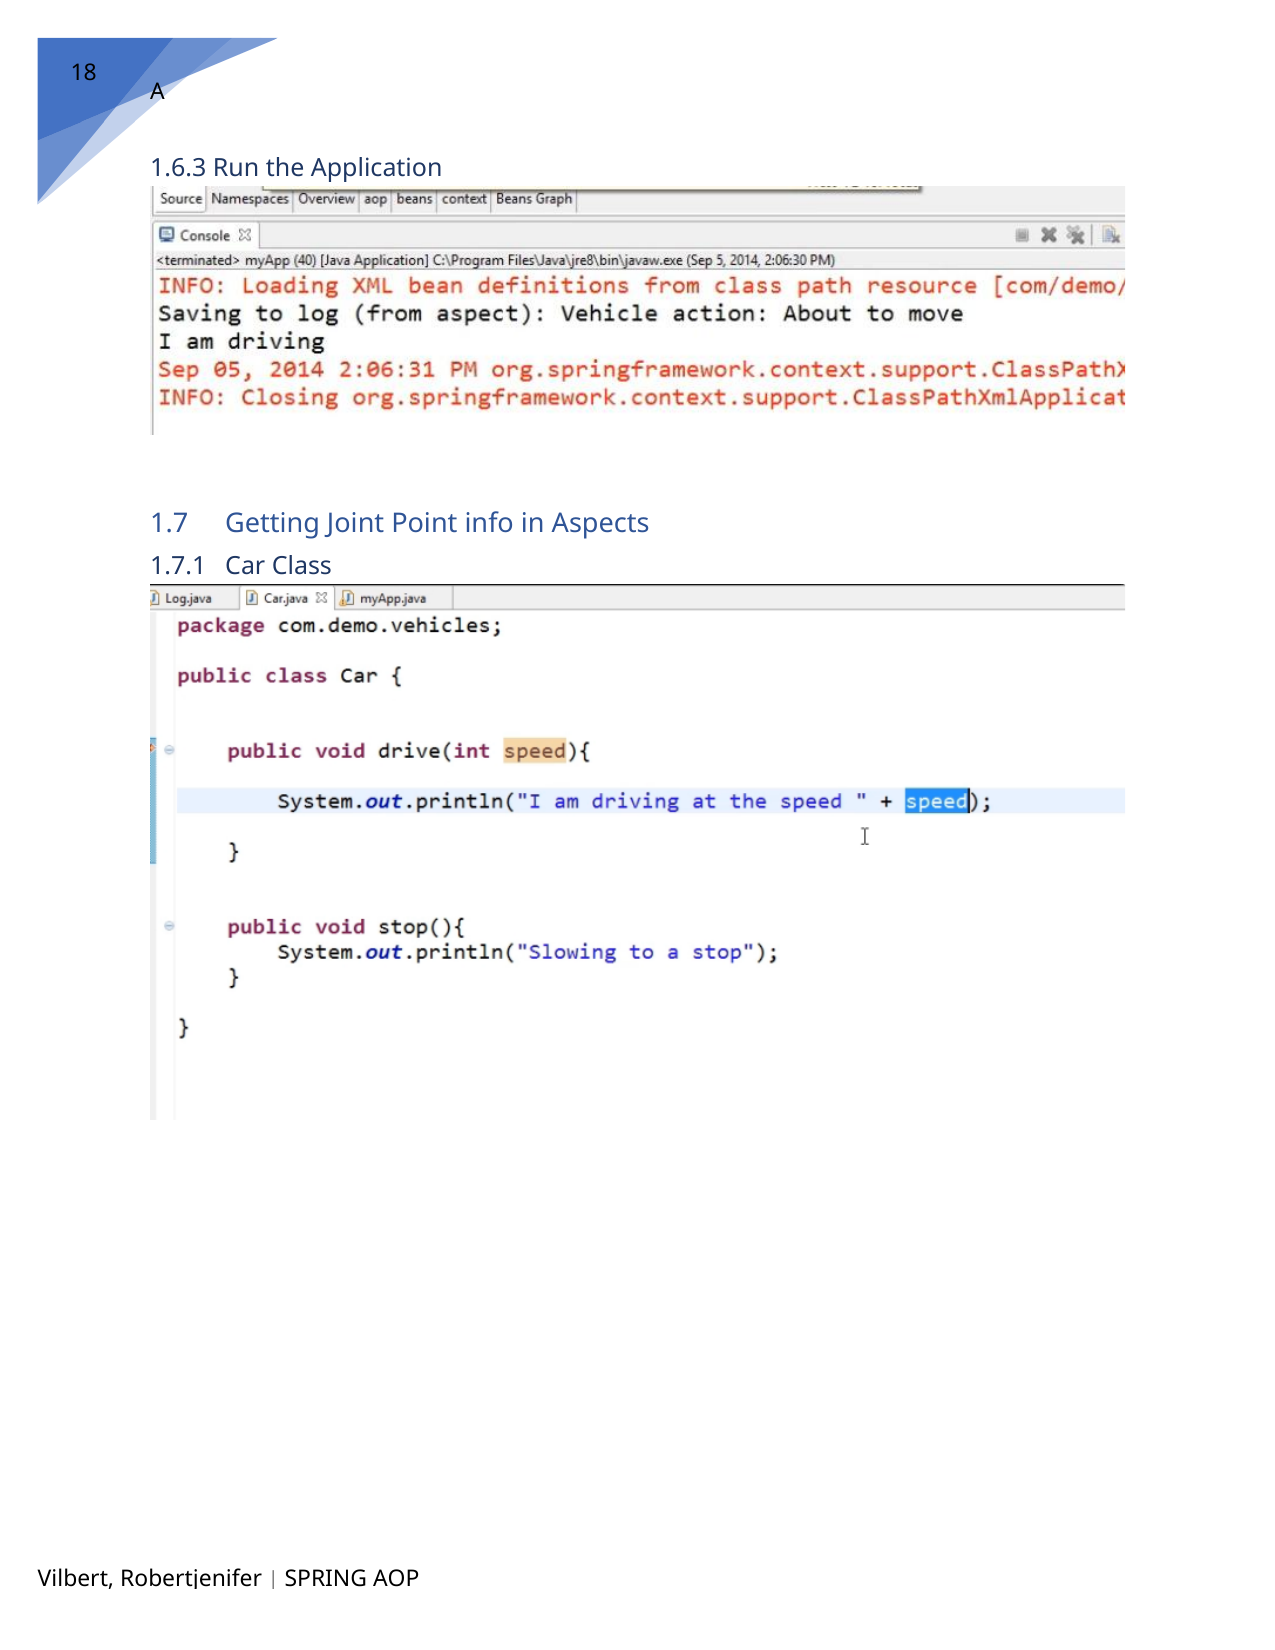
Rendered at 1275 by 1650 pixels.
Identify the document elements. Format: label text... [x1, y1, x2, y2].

subtitle 1.6.3 Run the Application [150, 150, 1125, 184]
picture [150, 584, 1125, 1120]
subtitle Car Class [150, 548, 1125, 582]
picture [37, 37, 1125, 435]
subtitle Getting Joint Point info in Aspects [150, 504, 1125, 541]
